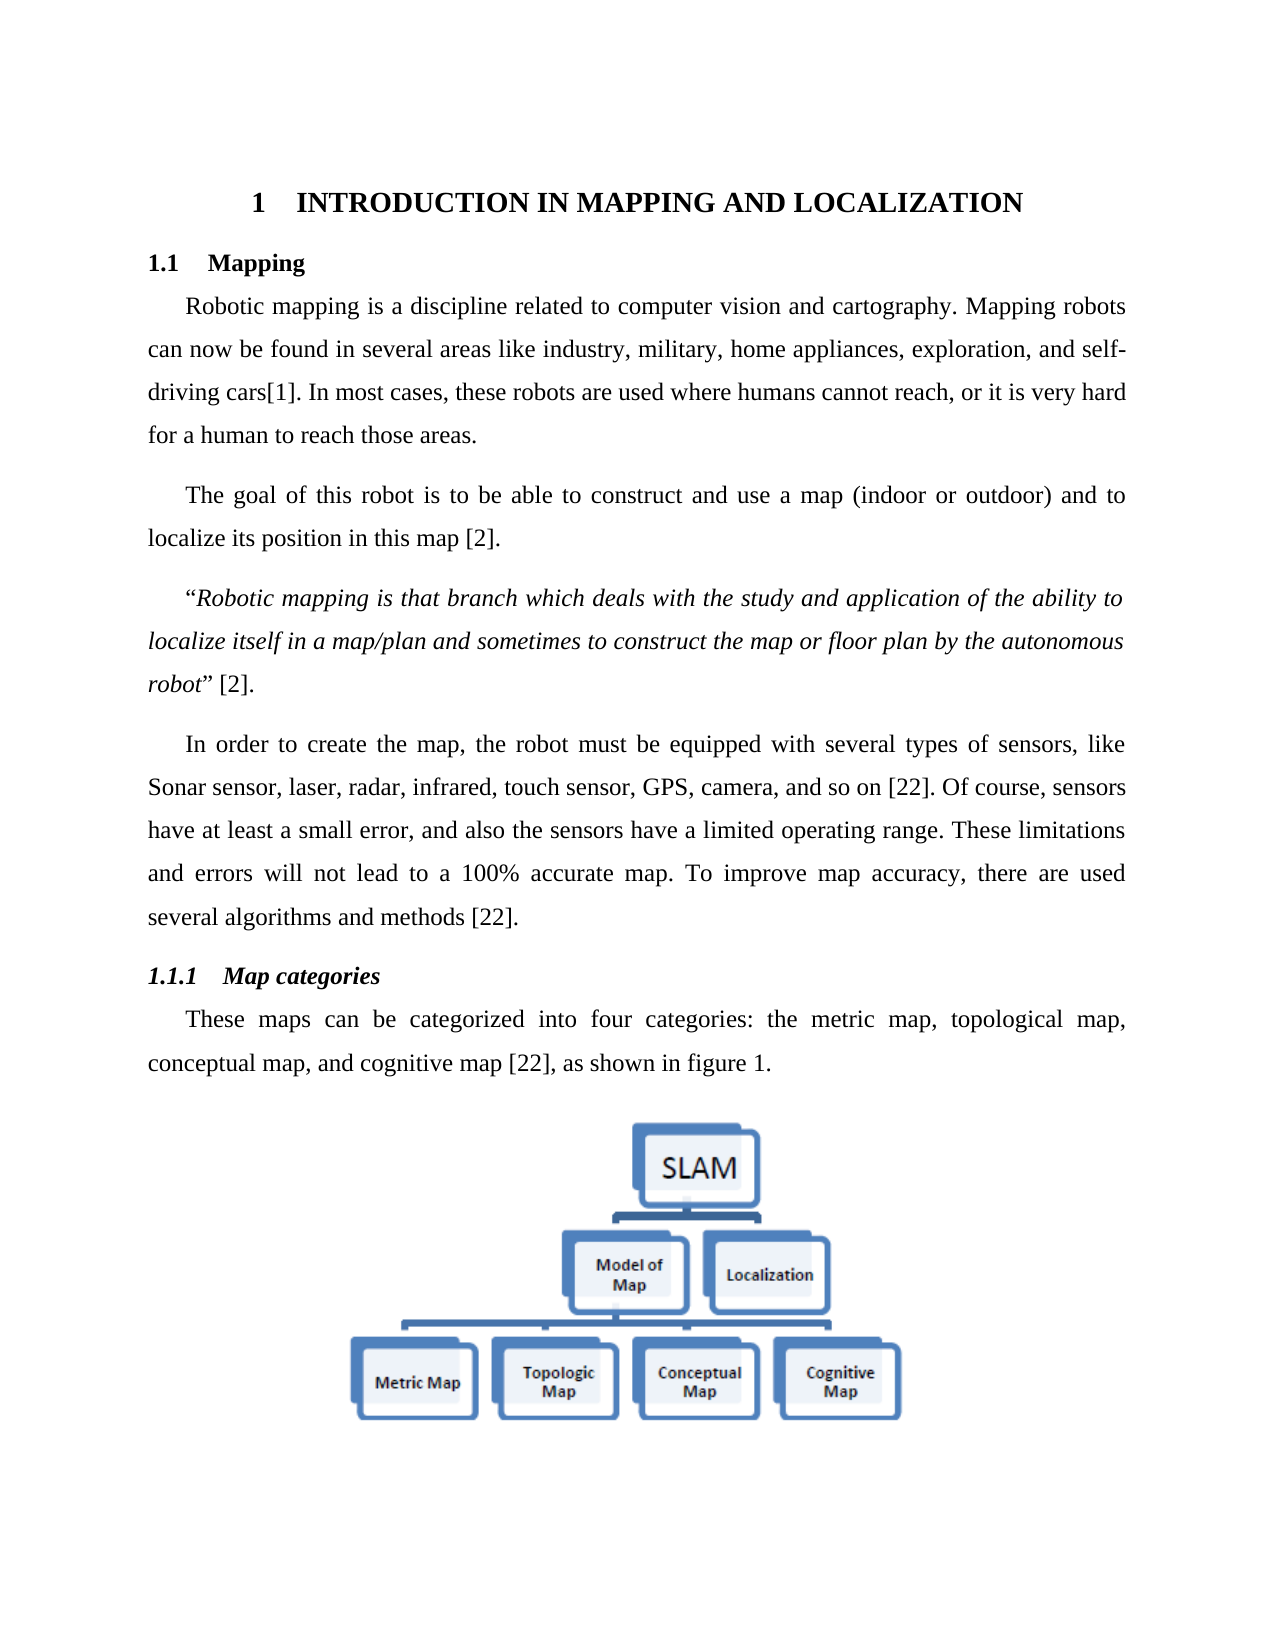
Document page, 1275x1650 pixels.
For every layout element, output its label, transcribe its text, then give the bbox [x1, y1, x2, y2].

text “Robotic mapping is that branch which deals with the study and application of the ability to localize itself in a map/plan and sometimes to construct the map or floor plan by the autonomous robot” [2]. [148, 583, 1127, 698]
text The goal of this robot is to be able to construct and use a map (indoor or outdoor) and to localize its position in this map [2]. [148, 480, 1127, 552]
text In order to create the map, the robot must be equipped with several types of sensors, like Sonar sensor, laser, radar, infrared, touch sensor, GPS, camera, and so on [22]. Of course, sensors have at least a small error, and also the sensors have a limited operating range. These limitations and errors will not lead to a 100% accurate map. To improve map accuracy, there are used several algorithms and methods [22]. [148, 729, 1127, 930]
picture [321, 1107, 954, 1449]
text Robotic mapping is a discipline related to computer vision and cartography. Mapping robots can now be found in several areas like industry, military, home appliances, exploration, and self-driving cars[1]. In most cases, these robots are used where humans cannot reach, or it is very hard for a human to reach those areas. [148, 291, 1127, 449]
subtitle Map categories [148, 961, 1127, 990]
subtitle INTRODUCTION IN MAPPING AND LOCALIZATION [148, 185, 1127, 219]
subtitle Mapping [148, 248, 1127, 277]
text These maps can be categorized into four categories: the metric map, topological map, conceptual map, and cognitive map [22], as shown in figure 1. [148, 1004, 1127, 1076]
